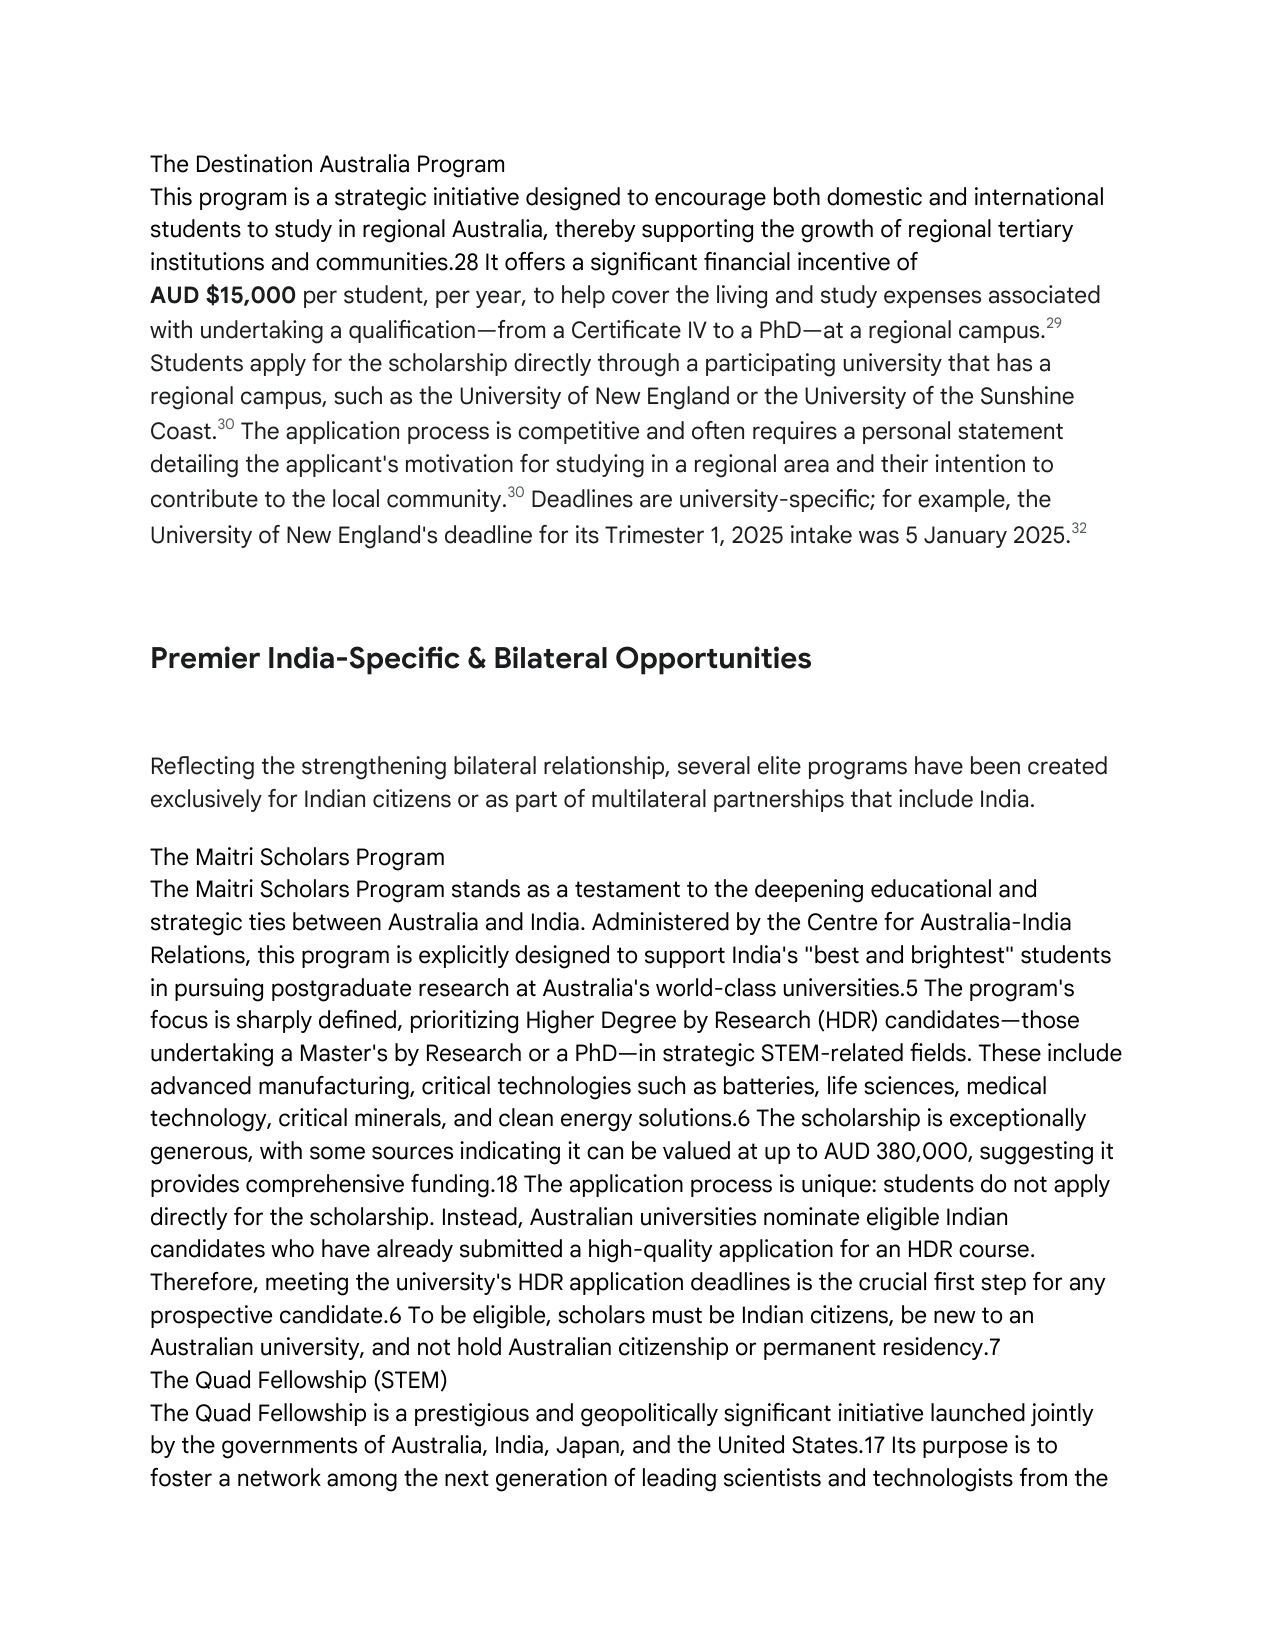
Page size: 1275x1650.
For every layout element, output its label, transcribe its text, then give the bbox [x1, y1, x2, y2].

text AUD $15,000 per student, per year, to help cover the living and study expenses associated with undertaking a qualification—from a Certificate IV to a PhD—at a regional campus.29 Students apply for the scholarship directly through a participating university that has a regional campus, such as the University of New England or the University of the Sunshine Coast.30 The application process is competitive and often requires a personal statement detailing the applicant's motivation for studying in a regional area and their intention to contribute to the local community.30 Deadlines are university-specific; for example, the University of New England's deadline for its Trimester 1, 2025 intake was 5 January 2025.32 [150, 281, 1125, 551]
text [150, 1399, 1125, 1493]
text The Destination Australia Program [150, 150, 1125, 179]
text The Maitri Scholars Program [150, 843, 1125, 872]
text The Maitri Scholars Program stands as a testament to the deepening educational and strategic ties between Australia and India. Administered by the Centre for Australia-India Relations, this program is explicitly designed to support India's "best and brightest" students in pursuing postgraduate research at Australia's world-class universities.5 The program's focus is sharply defined, prioritizing Higher Degree by Research (HDR) candidates—those undertaking a Master's by Research or a PhD—in strategic STEM-related fields. These include advanced manufacturing, critical technologies such as batteries, life sciences, medical technology, critical minerals, and clean energy solutions.6 The scholarship is exceptionally generous, with some sources indicating it can be valued at up to AUD 380,000, suggesting it provides comprehensive funding.18 The application process is unique: students do not apply directly for the scholarship. Instead, Australian universities nominate eligible Indian candidates who have already submitted a high-quality application for an HDR course. Therefore, meeting the university's HDR application deadlines is the crucial first step for any prospective candidate.6 To be eligible, scholars must be Indian citizens, be new to an Australian university, and not hold Australian citizenship or permanent residency.7 [150, 876, 1125, 1362]
text The Quad Fellowship (STEM) [150, 1366, 1125, 1395]
text This program is a strategic initiative designed to encourage both domestic and international students to study in regional Australia, thereby supporting the growth of regional tertiary institutions and communities.28 It offers a significant financial incentive of [150, 183, 1125, 277]
text Reflecting the strengthening bilateral relationship, several elite programs have been created exclusively for Indian citizens or as part of multilateral partnerships that include India. [150, 753, 1125, 814]
subtitle Premier India-Specific & Bilateral Opportunities [150, 641, 1125, 677]
